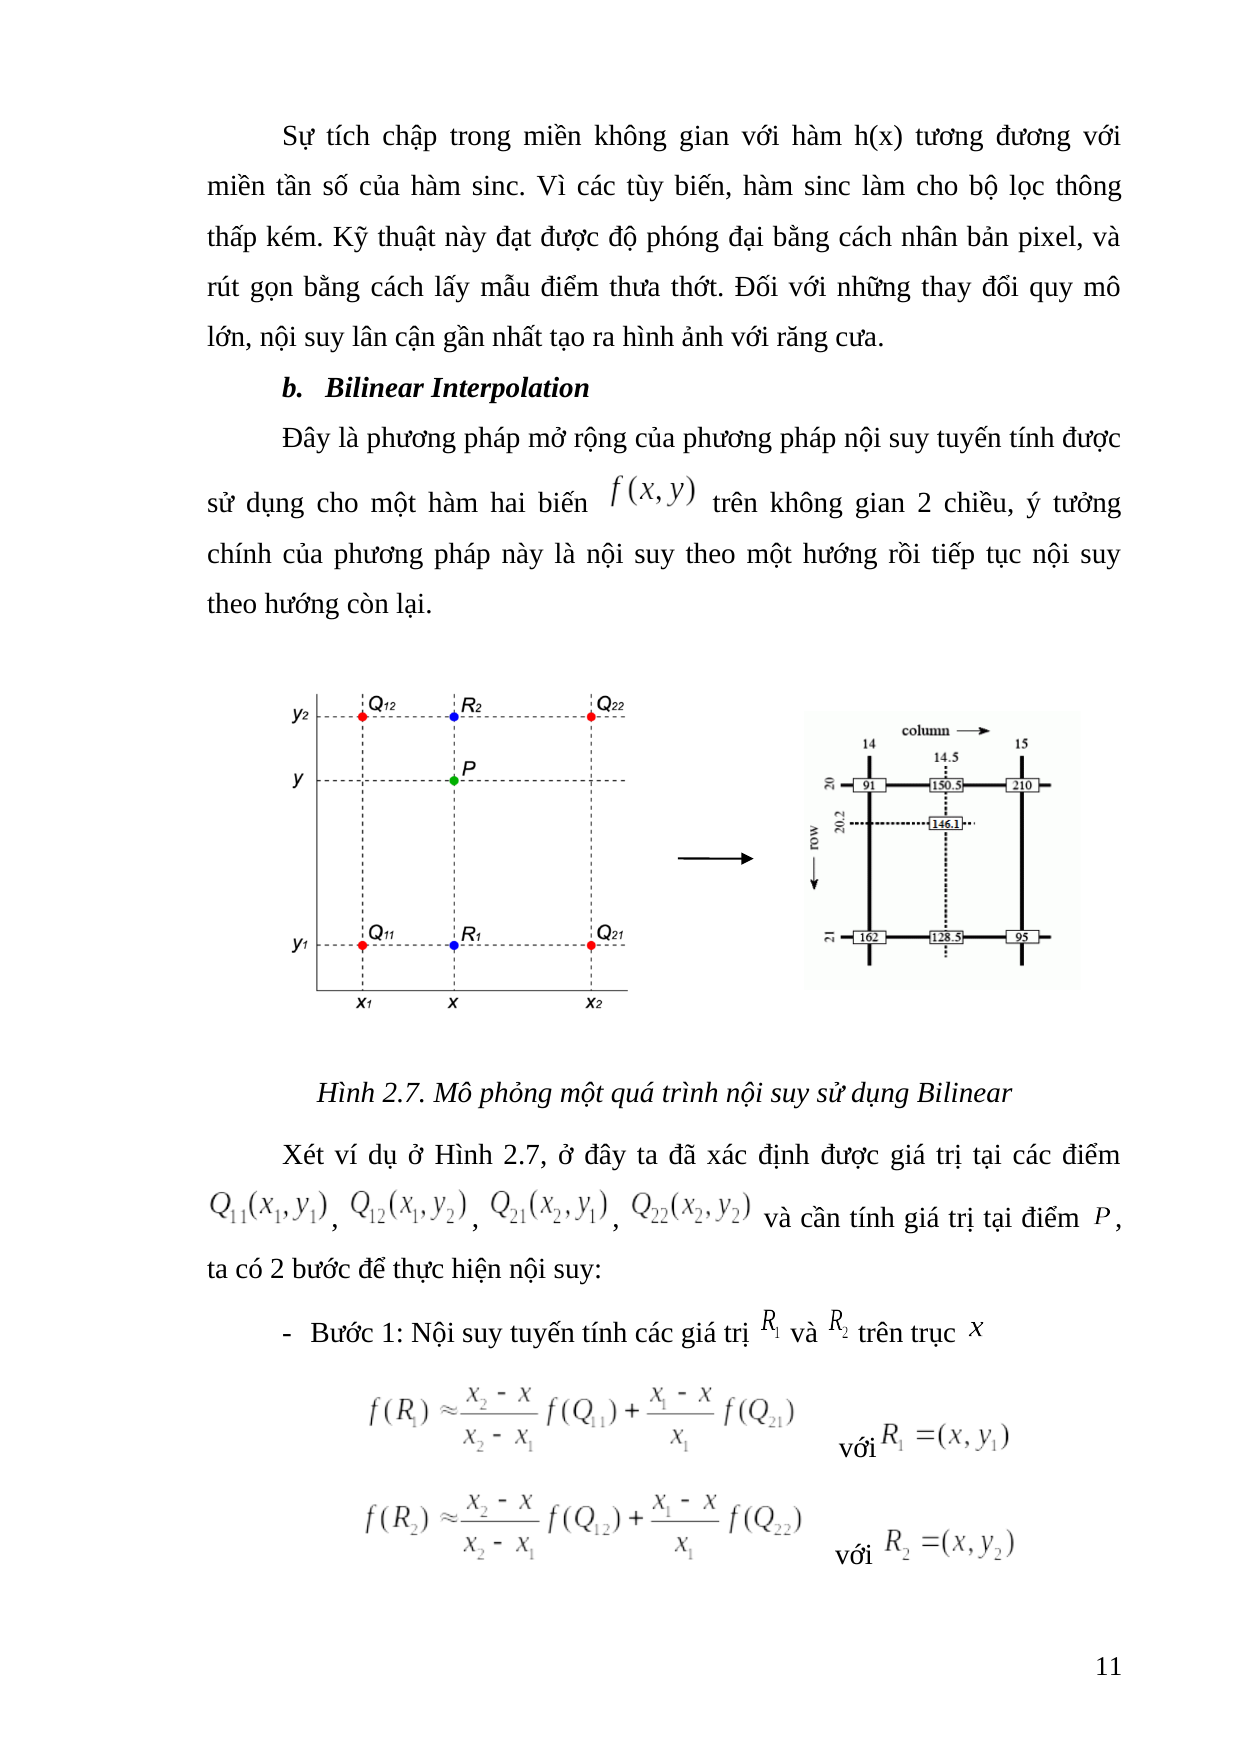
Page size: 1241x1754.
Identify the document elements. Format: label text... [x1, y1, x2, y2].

picture [253, 636, 691, 1048]
text với [254, 1373, 1122, 1463]
text Sự tích chập trong miền không gian với hàm h(x) tương đương với miền tần số của hàm sinc. Vì các tùy biến, hàm sinc làm cho bộ lọc thông thấp kém. Kỹ thuật này đạt được độ phóng đại bằng cách nhân bản pixel, và rút gọn bằng cách lấy mẫu điểm thưa thớt. Đối với những thay đổi quy mô lớn, nội suy lân cận gần nhất tạo ra hình ảnh với răng cưa. [207, 118, 1122, 353]
picture [803, 711, 1080, 988]
list Bước 1: Nội suy tuyến tính các giá trị và trên trục [207, 1301, 1122, 1349]
list Bilinear Interpolation [207, 370, 1122, 403]
text Đây là phương pháp mở rộng của phương pháp nội suy tuyến tính được sử dụng cho một hàm hai biến trên không gian 2 chiều, ý tưởng chính của phương pháp này là nội suy theo một hướng rồi tiếp tục nội suy theo hướng còn lại. [207, 420, 1122, 620]
text với [254, 1480, 1122, 1570]
